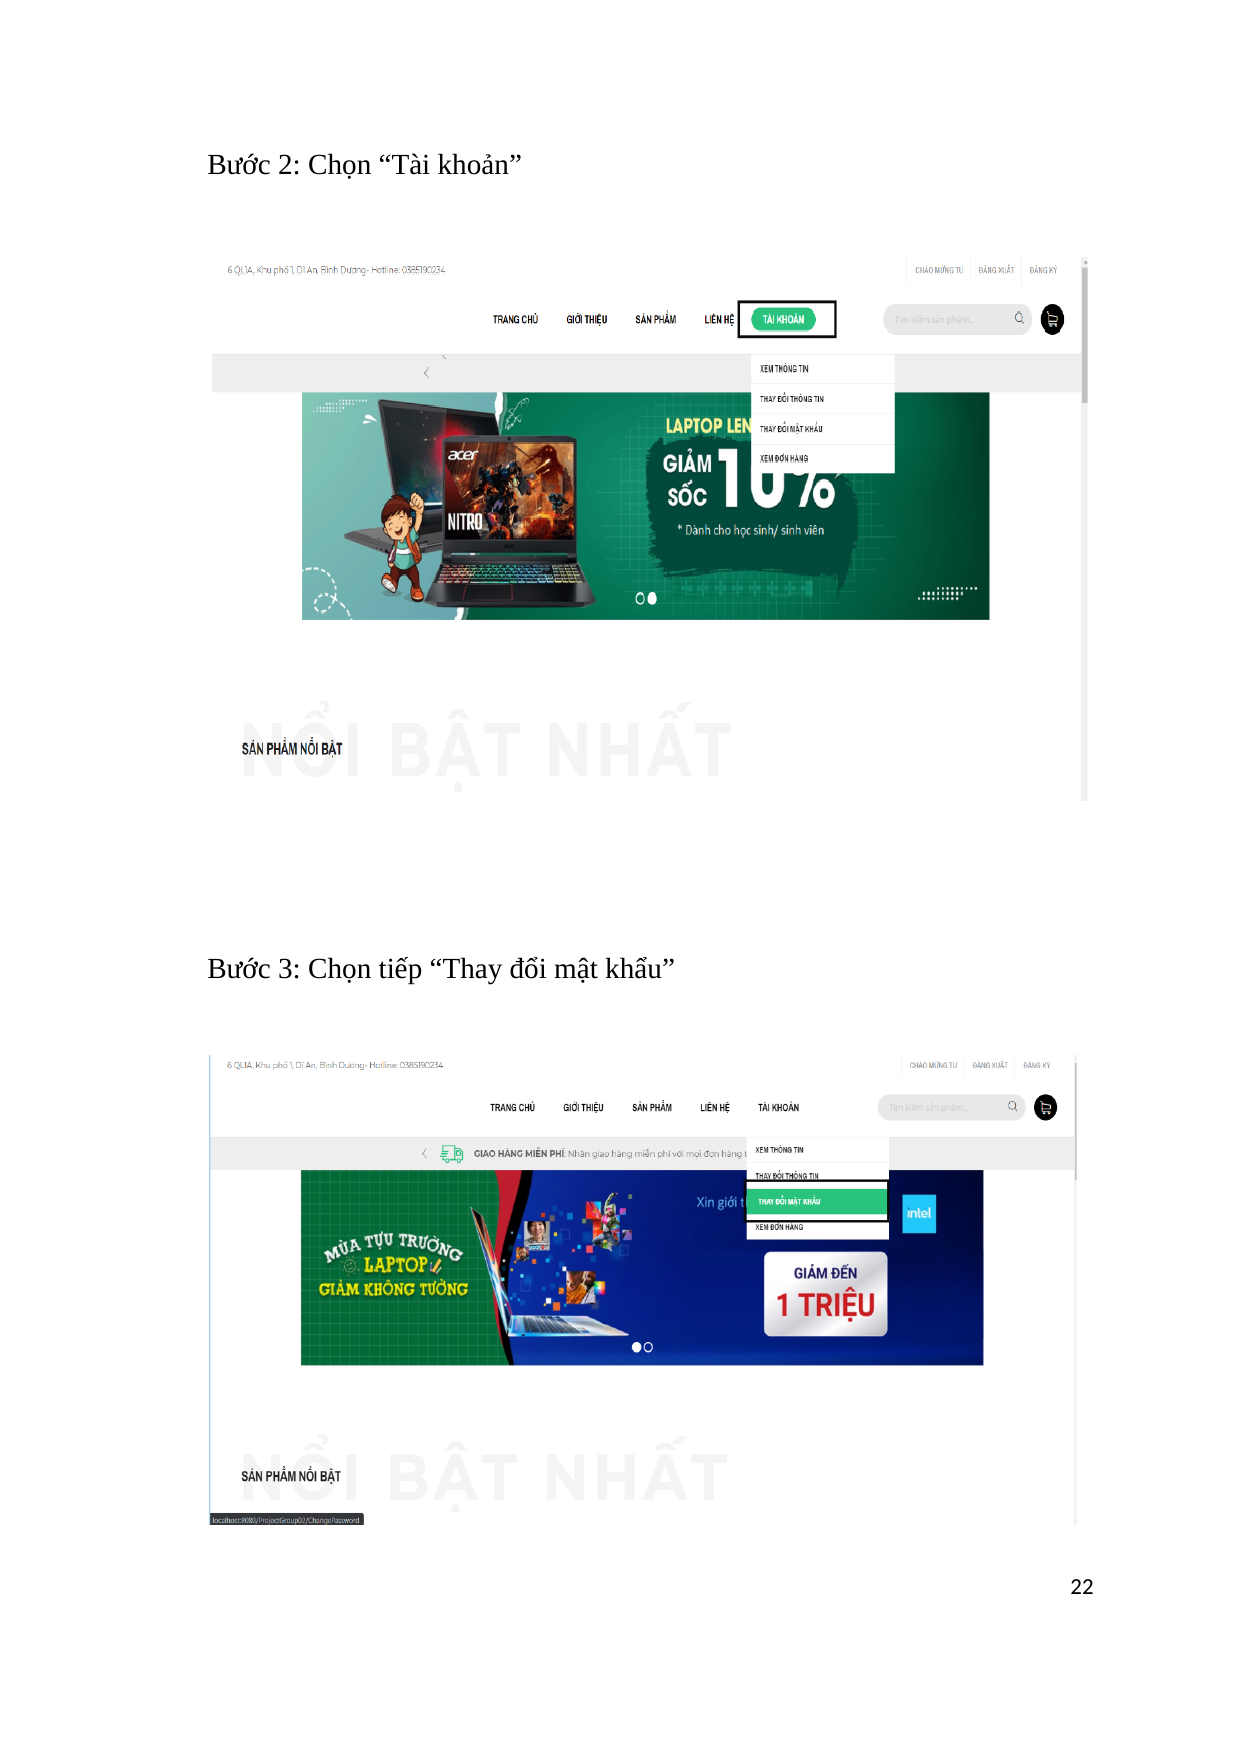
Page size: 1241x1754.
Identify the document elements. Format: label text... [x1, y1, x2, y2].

text Bước 2: Chọn “Tài khoản” [207, 147, 1093, 181]
text Bước 3: Chọn tiếp “Thay đổi mật khẩu” [207, 951, 1093, 984]
picture [212, 257, 1088, 801]
picture [209, 1055, 1077, 1525]
